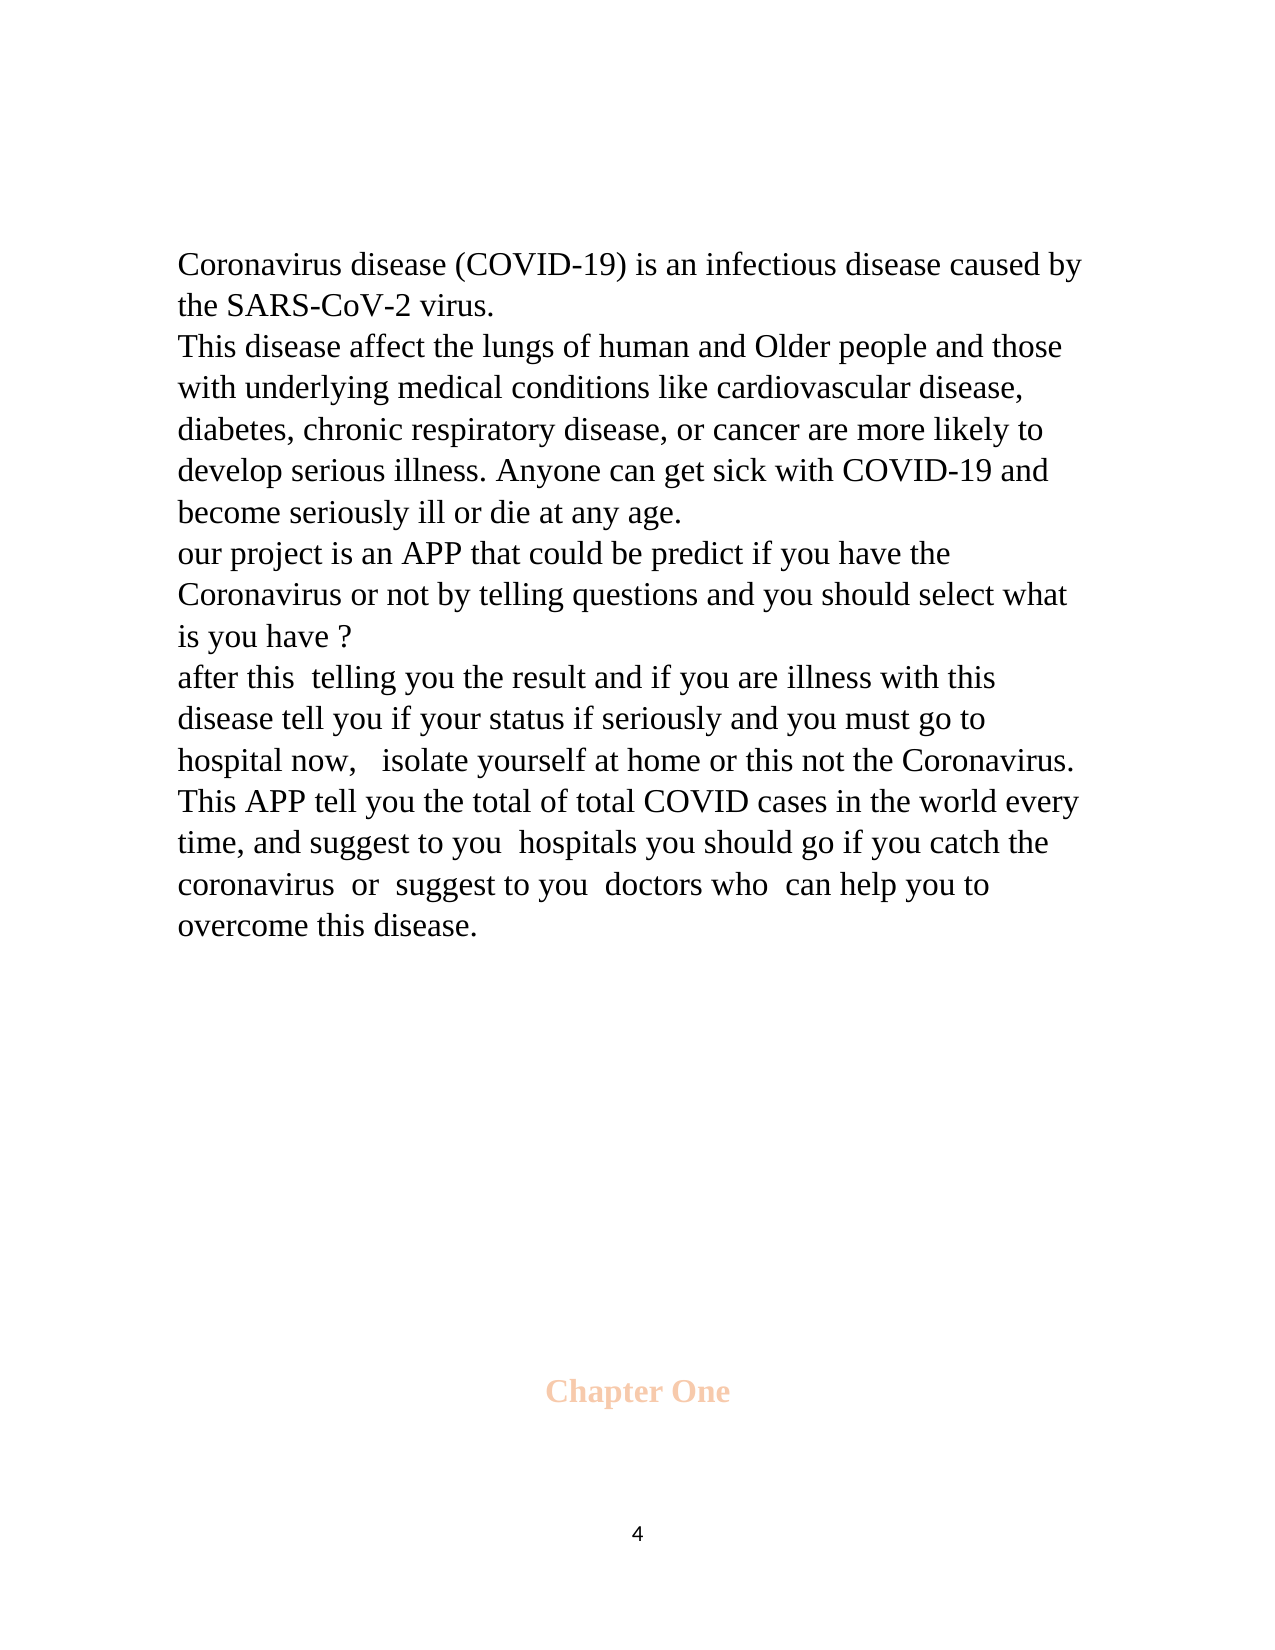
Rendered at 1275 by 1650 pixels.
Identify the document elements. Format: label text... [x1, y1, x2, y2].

text Coronavirus disease (COVID-19) is an infectious disease caused by the SARS-CoV-2 virus. This disease affect the lungs of human and Older people and those with underlying medical conditions like cardiovascular disease, diabetes, chronic respiratory disease, or cancer are more likely to develop serious illness. Anyone can get sick with COVID-19 and become seriously ill or die at any age. our project is an APP that could be predict if you have the Coronavirus or not by telling questions and you should select what is you have ? after this telling you the result and if you are illness with this disease tell you if your status if seriously and you must go to hospital now, isolate yourself at home or this not the Coronavirus. This APP tell you the total of total COVID cases in the world every time, and suggest to you hospitals you should go if you catch the coronavirus or suggest to you doctors who can help you to overcome this disease. [177, 244, 1098, 944]
title Chapter One [177, 1371, 1098, 1409]
